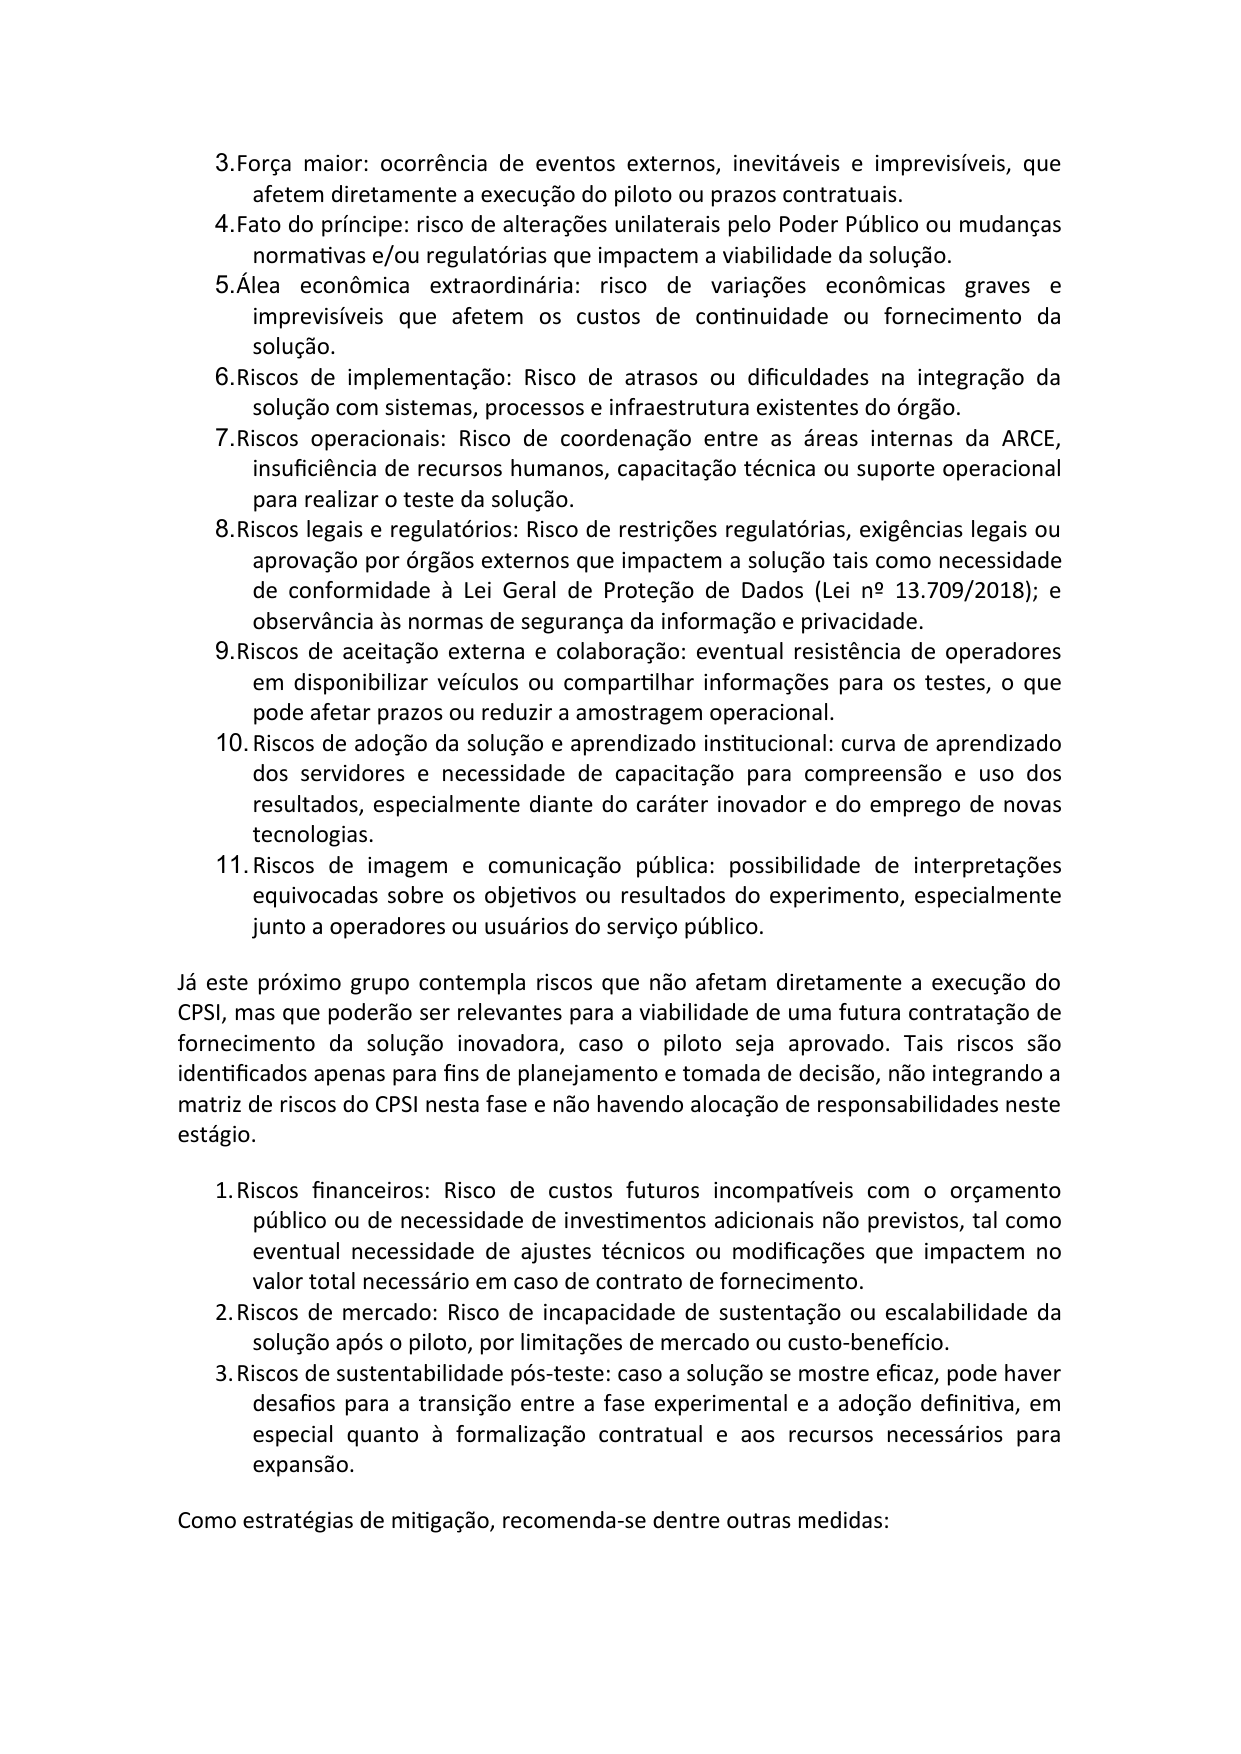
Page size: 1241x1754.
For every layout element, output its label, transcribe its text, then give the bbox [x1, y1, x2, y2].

list Força maior: ocorrência de eventos externos, inevitáveis e imprevisíveis, que afetem diretamente a execução do piloto ou prazos contratuais. [215, 148, 1063, 209]
list Riscos de sustentabilidade pós-teste: caso a solução se mostre eficaz, pode haver desafios para a transição entre a fase experimental e a adoção definitiva, em especial quanto à formalização contratual e aos recursos necessários para expansão. [215, 1357, 1063, 1479]
list Álea econômica extraordinária: risco de variações econômicas graves e imprevisíveis que afetem os custos de continuidade ou fornecimento da solução. [215, 270, 1063, 361]
list Riscos de mercado: Risco de incapacidade de sustentação ou escalabilidade da solução após o piloto, por limitações de mercado ou custo-benefício. [215, 1296, 1063, 1357]
list Riscos operacionais: Risco de coordenação entre as áreas internas da ARCE, insuficiência de recursos humanos, capacitação técnica ou suporte operacional para realizar o teste da solução. [215, 422, 1063, 514]
list Riscos de adoção da solução e aprendizado institucional: curva de aprendizado dos servidores e necessidade de capacitação para compreensão e uso dos resultados, especialmente diante do caráter inovador e do emprego de novas tecnologias. [215, 727, 1063, 849]
list Riscos de aceitação externa e colaboração: eventual resistência de operadores em disponibilizar veículos ou compartilhar informações para os testes, o que pode afetar prazos ou reduzir a amostragem operacional. [215, 636, 1063, 727]
list Riscos de implementação: Risco de atrasos ou dificuldades na integração da solução com sistemas, processos e infraestrutura existentes do órgão. [215, 361, 1063, 422]
list Fato do príncipe: risco de alterações unilaterais pelo Poder Público ou mudanças normativas e/ou regulatórias que impactem a viabilidade da solução. [215, 209, 1063, 270]
list Riscos de imagem e comunicação pública: possibilidade de interpretações equivocadas sobre os objetivos ou resultados do experimento, especialmente junto a operadores ou usuários do serviço público. [215, 849, 1063, 941]
list Riscos financeiros: Risco de custos futuros incompatíveis com o orçamento público ou de necessidade de investimentos adicionais não previstos, tal como eventual necessidade de ajustes técnicos ou modificações que impactem no valor total necessário em caso de contrato de fornecimento. [215, 1174, 1063, 1296]
list Riscos legais e regulatórios: Risco de restrições regulatórias, exigências legais ou aprovação por órgãos externos que impactem a solução tais como necessidade de conformidade à Lei Geral de Proteção de Dados (Lei nº 13.709/2018); e observância às normas de segurança da informação e privacidade. [215, 514, 1063, 636]
text Como estratégias de mitigação, recomenda-se dentre outras medidas: [177, 1504, 1063, 1535]
text Já este próximo grupo contempla riscos que não afetam diretamente a execução do CPSI, mas que poderão ser relevantes para a viabilidade de uma futura contratação de fornecimento da solução inovadora, caso o piloto seja aprovado. Tais riscos são identificados apenas para fins de planejamento e tomada de decisão, não integrando a matriz de riscos do CPSI nesta fase e não havendo alocação de responsabilidades neste estágio. [177, 966, 1063, 1149]
